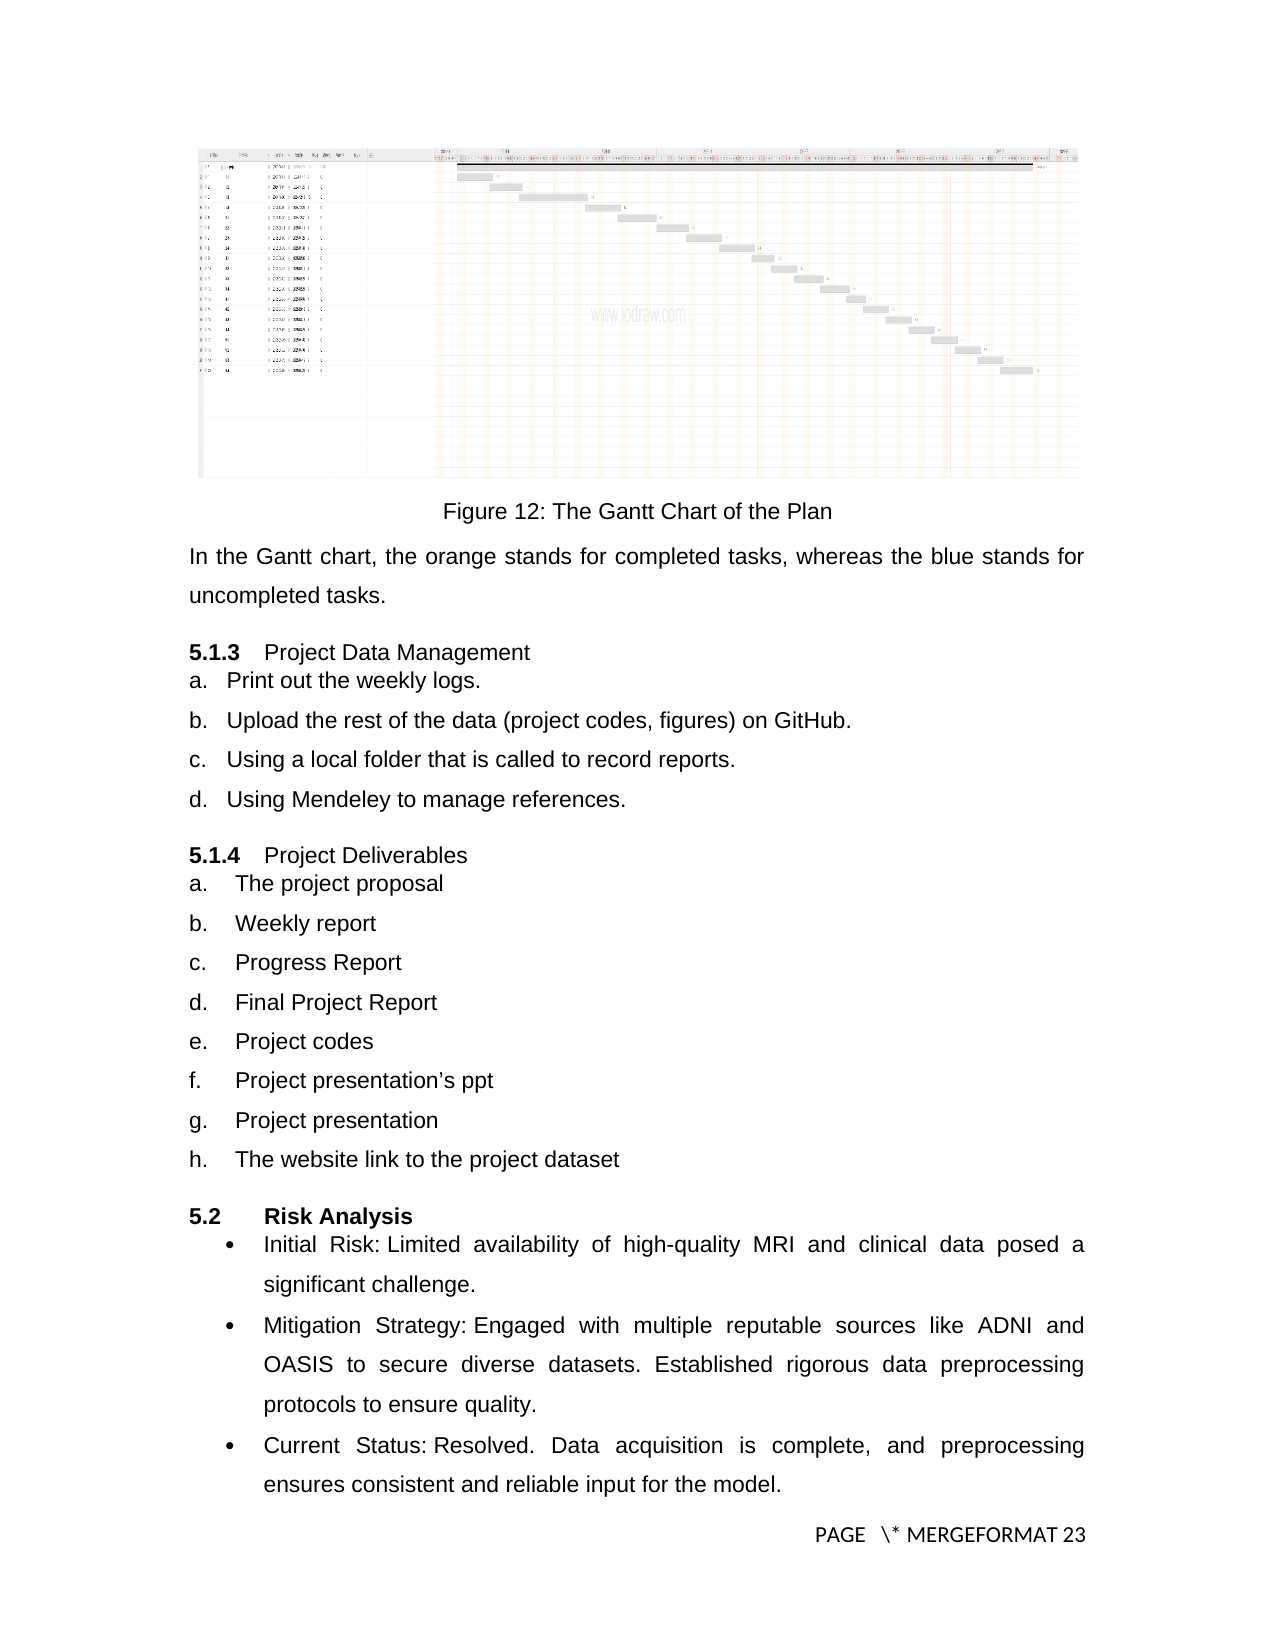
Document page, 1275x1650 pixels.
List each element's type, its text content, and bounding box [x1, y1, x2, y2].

text Figure 12: The Gantt Chart of the Plan [189, 498, 1086, 524]
list Final Project Report [189, 988, 1086, 1015]
list Using Mendeley to manage references. [189, 786, 1086, 812]
list Current Status: Resolved. Data acquisition is complete, and preprocessing ensures consistent and reliable input for the model. [226, 1432, 1085, 1497]
subtitle Risk Analysis [189, 1203, 1086, 1229]
list The website link to the project dataset [189, 1146, 1086, 1173]
list Project codes [189, 1028, 1086, 1054]
list Upload the rest of the data (project codes, figures) on GitHub. [189, 707, 1086, 733]
list Progress Report [189, 949, 1086, 975]
list Project presentation’s ppt [189, 1067, 1086, 1094]
list Print out the weekly logs. [189, 667, 1086, 693]
list Using a local folder that is called to record reports. [189, 746, 1086, 772]
subtitle Project Deliverables [189, 842, 1086, 868]
list The project proposal [189, 870, 1086, 896]
subtitle Project Data Management [189, 639, 1086, 665]
list Initial Risk: Limited availability of high-quality MRI and clinical data posed a significant challenge. [226, 1231, 1085, 1297]
text In the Gantt chart, the orange stands for completed tasks, whereas the blue stands for uncompleted tasks. [189, 543, 1086, 609]
list Project presentation [189, 1107, 1086, 1133]
list Weekly report [189, 909, 1086, 936]
list Mitigation Strategy: Engaged with multiple reputable sources like ADNI and OASIS to secure diverse datasets. Established rigorous data preprocessing protocols to ensure quality. [226, 1312, 1085, 1417]
picture [197, 147, 1078, 479]
